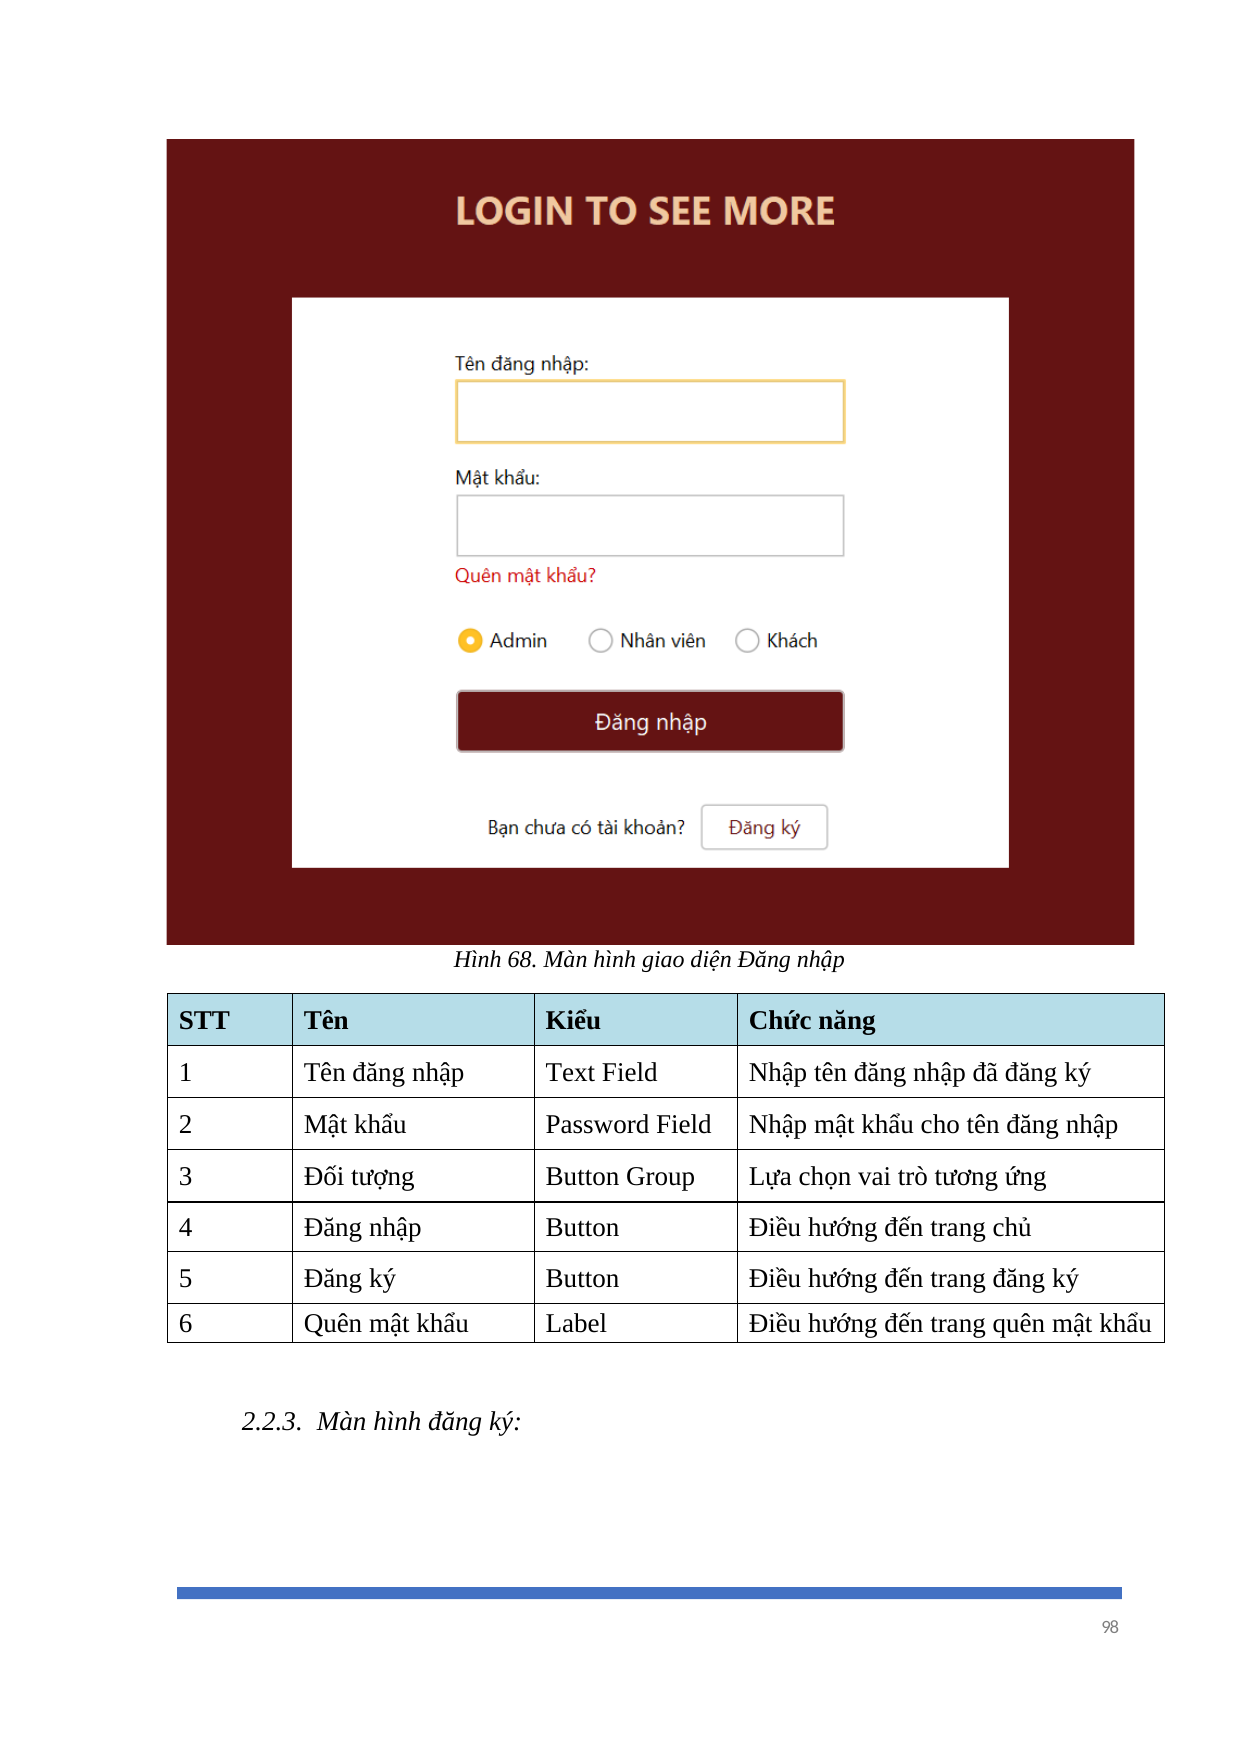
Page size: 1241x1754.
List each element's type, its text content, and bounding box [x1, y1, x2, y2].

table_cell Nhập mật khẩu cho tên đăng nhập [738, 1098, 1164, 1149]
table_cell Đăng nhập [293, 1203, 534, 1251]
table_cell Button Group [535, 1150, 737, 1201]
table_cell Điều hướng đến trang chủ [738, 1203, 1164, 1251]
table_cell Button [535, 1252, 737, 1303]
table_cell 2 [168, 1098, 292, 1149]
table_cell 3 [168, 1150, 292, 1201]
table_header Tên [293, 994, 534, 1045]
table_cell Tên đăng nhập [293, 1046, 534, 1097]
table_cell 1 [168, 1046, 292, 1097]
table_cell Lựa chọn vai trò tương ứng [738, 1150, 1164, 1201]
table_cell Nhập tên đăng nhập đã đăng ký [738, 1046, 1164, 1097]
table_cell Điều hướng đến trang đăng ký [738, 1252, 1164, 1303]
table_cell Button [535, 1203, 737, 1251]
table_cell Đối tượng [293, 1150, 534, 1201]
table_cell 5 [168, 1252, 292, 1303]
table_cell Đăng ký [293, 1252, 534, 1303]
table_cell Text Field [535, 1046, 737, 1097]
table_cell 4 [168, 1203, 292, 1251]
table_header Kiểu [535, 994, 737, 1045]
table_header STT [168, 994, 292, 1045]
text Hình 68. Màn hình giao diện Đăng nhập [167, 945, 1134, 972]
table_header Chức năng [738, 994, 1164, 1045]
table_cell Quên mật khẩu [293, 1304, 534, 1342]
list Màn hình đăng ký: [242, 1405, 1134, 1436]
table_cell Điều hướng đến trang quên mật khẩu [738, 1304, 1164, 1342]
table_cell 6 [168, 1304, 292, 1342]
table_cell Password Field [535, 1098, 737, 1149]
table_cell Mật khẩu [293, 1098, 534, 1149]
picture [166, 139, 1135, 945]
table_cell Label [535, 1304, 737, 1342]
